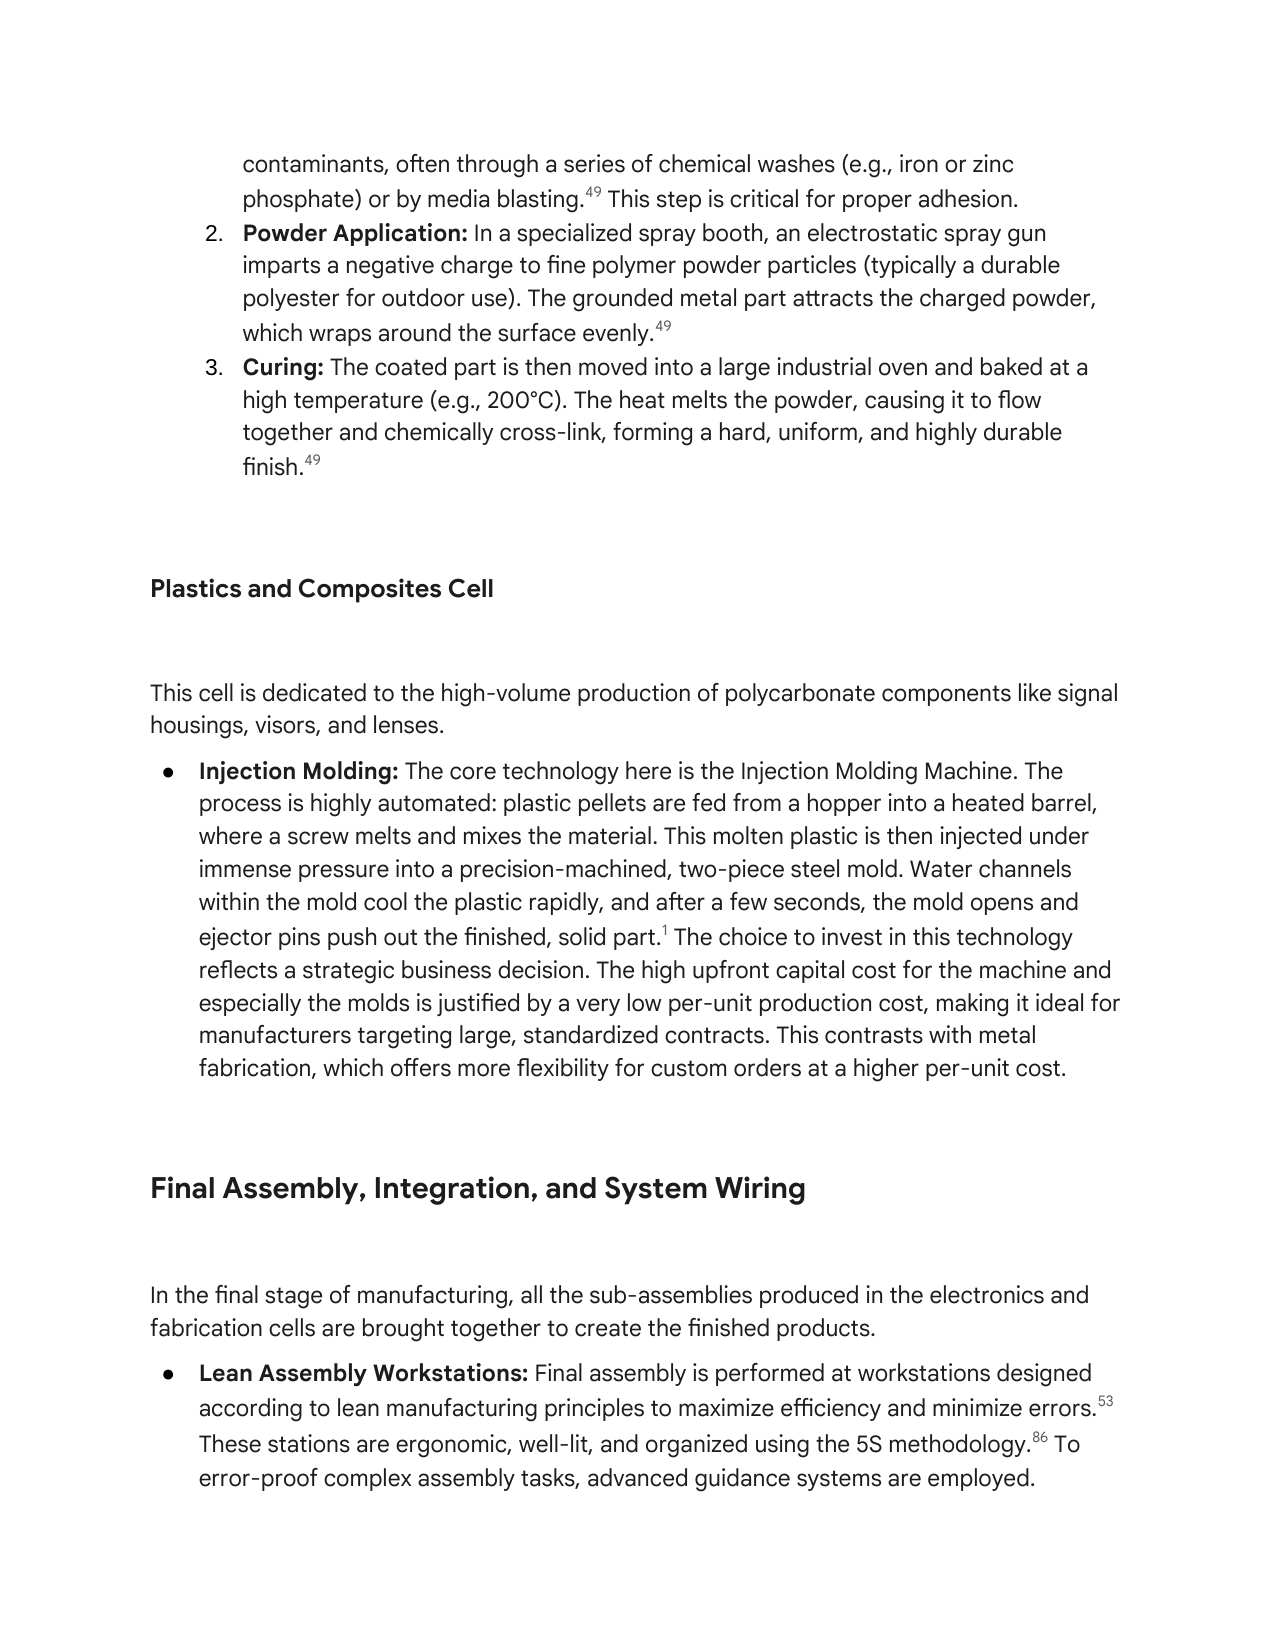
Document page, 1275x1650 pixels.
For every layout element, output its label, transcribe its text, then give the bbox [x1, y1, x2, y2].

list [205, 150, 1125, 214]
list Injection Molding: The core technology here is the Injection Molding Machine. The process is highly automated: plastic pellets are fed from a hopper into a heated barrel, where a screw melts and mixes the material. This molten plastic is then injected under immense pressure into a precision-machined, two-piece steel mold. Water channels within the mold cool the plastic rapidly, and after a few seconds, the mold opens and ejector pins push out the finished, solid part.1 The choice to invest in this technology reflects a strategic business decision. The high upfront capital cost for the machine and especially the molds is justified by a very low per-unit production cost, making it ideal for manufacturers targeting large, standardized contracts. This contrasts with metal fabrication, which offers more flexibility for custom orders at a higher per-unit cost. [161, 757, 1125, 1083]
subtitle Final Assembly, Integration, and System Wiring [150, 1170, 1125, 1206]
text This cell is dedicated to the high-volume production of polycarbonate components like signal housings, visors, and lenses. [150, 679, 1125, 741]
text In the final stage of manufacturing, all the sub-assemblies produced in the electronics and fabrication cells are brought together to create the finished products. [150, 1282, 1125, 1343]
subtitle Plastics and Composites Cell [150, 573, 1125, 604]
list Curing: The coated part is then moved into a large industrial oven and baked at a high temperature (e.g., 200°C). The heat melts the powder, causing it to flow together and chemically cross-link, forming a hard, uniform, and highly durable finish.49 [205, 353, 1125, 483]
list Powder Application: In a specialized spray booth, an electrostatic spray gun imparts a negative charge to fine polymer powder particles (typically a durable polyester for outdoor use). The grounded metal part attracts the charged powder, which wraps around the surface evenly.49 [205, 219, 1125, 349]
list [161, 1359, 1125, 1492]
